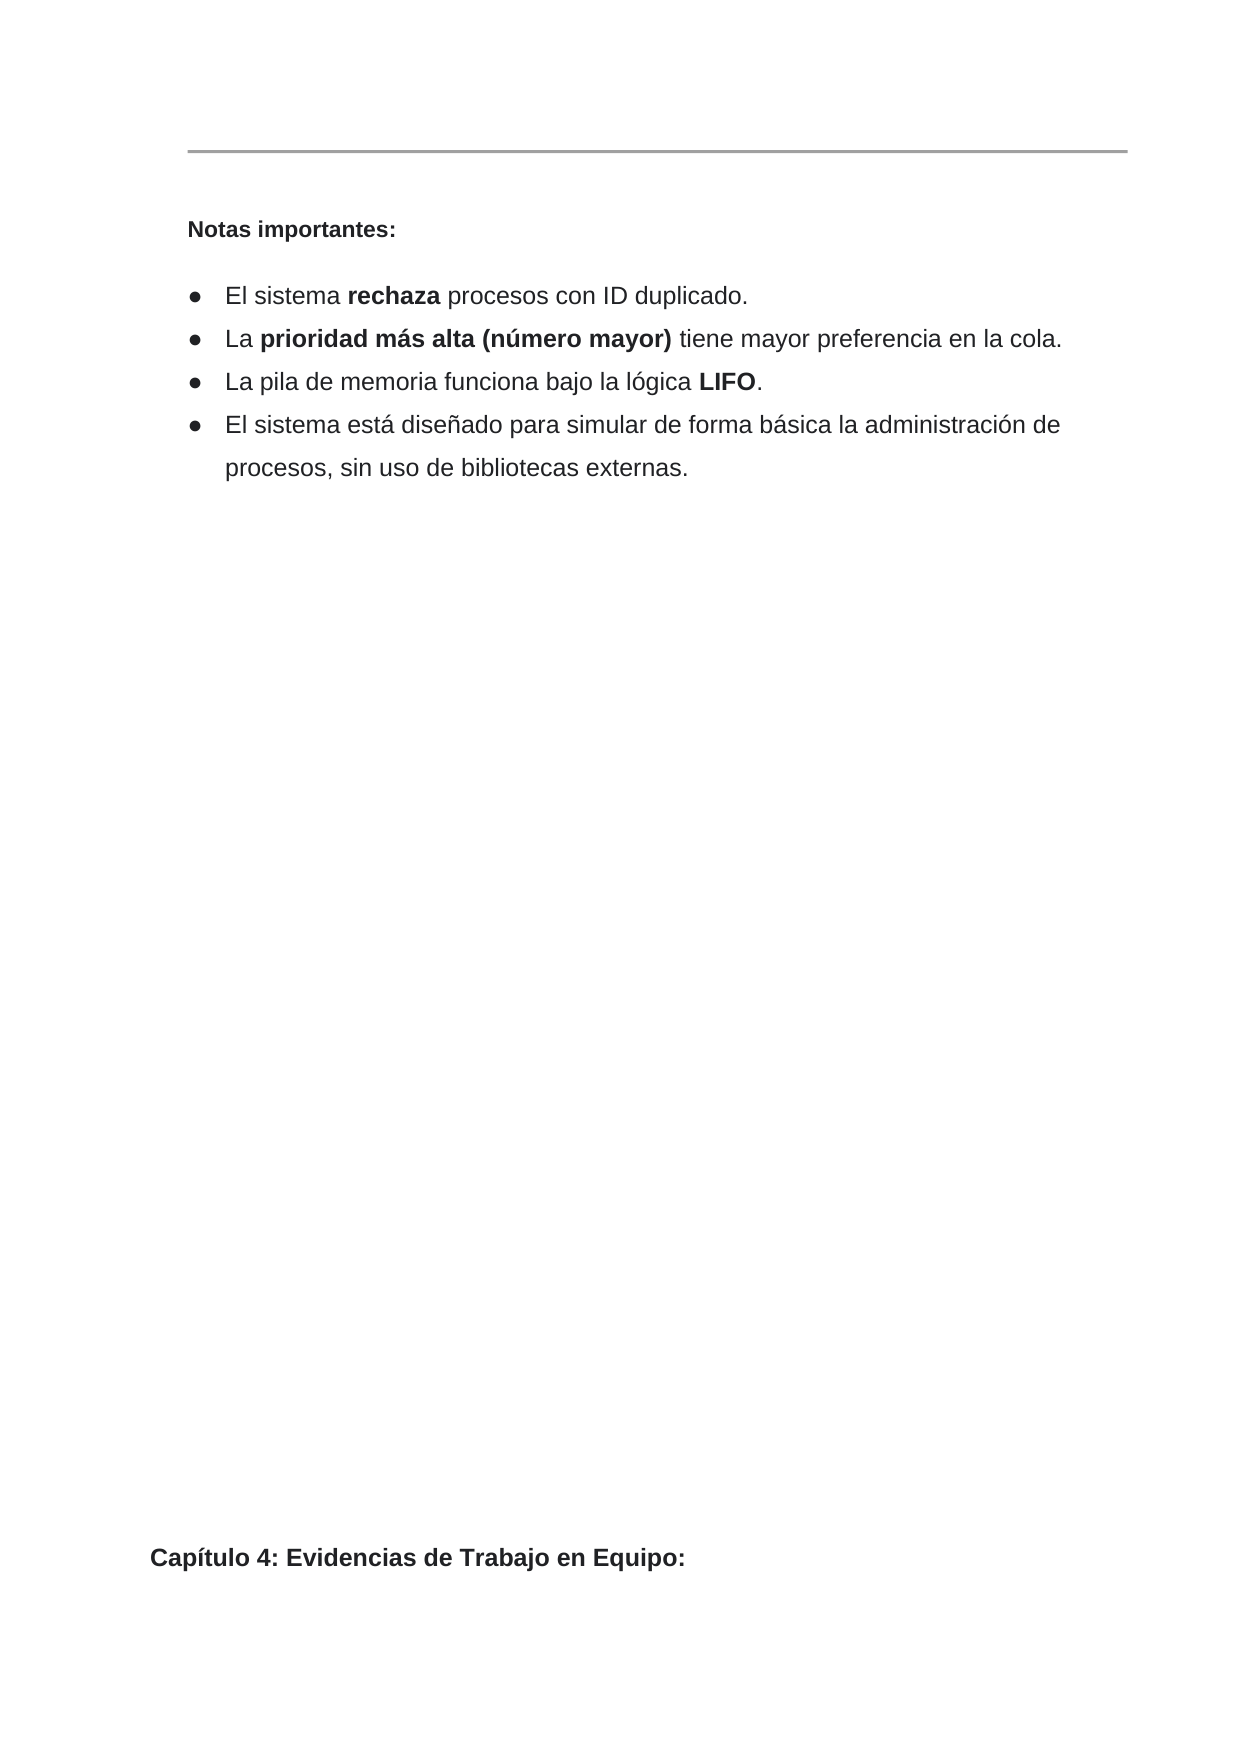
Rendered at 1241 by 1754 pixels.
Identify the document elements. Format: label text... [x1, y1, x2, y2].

list La prioridad más alta (número mayor) tiene mayor preferencia en la cola. [187, 324, 1090, 353]
list El sistema está diseñado para simular de forma básica la administración de procesos, sin uso de bibliotecas externas. [187, 410, 1090, 482]
subtitle Capítulo 4: Evidencias de Trabajo en Equipo: [150, 1543, 1090, 1572]
list El sistema rechaza procesos con ID duplicado. [187, 281, 1090, 309]
subtitle Notas importantes: [187, 216, 1090, 243]
list La pila de memoria funciona bajo la lógica LIFO. [187, 367, 1090, 396]
